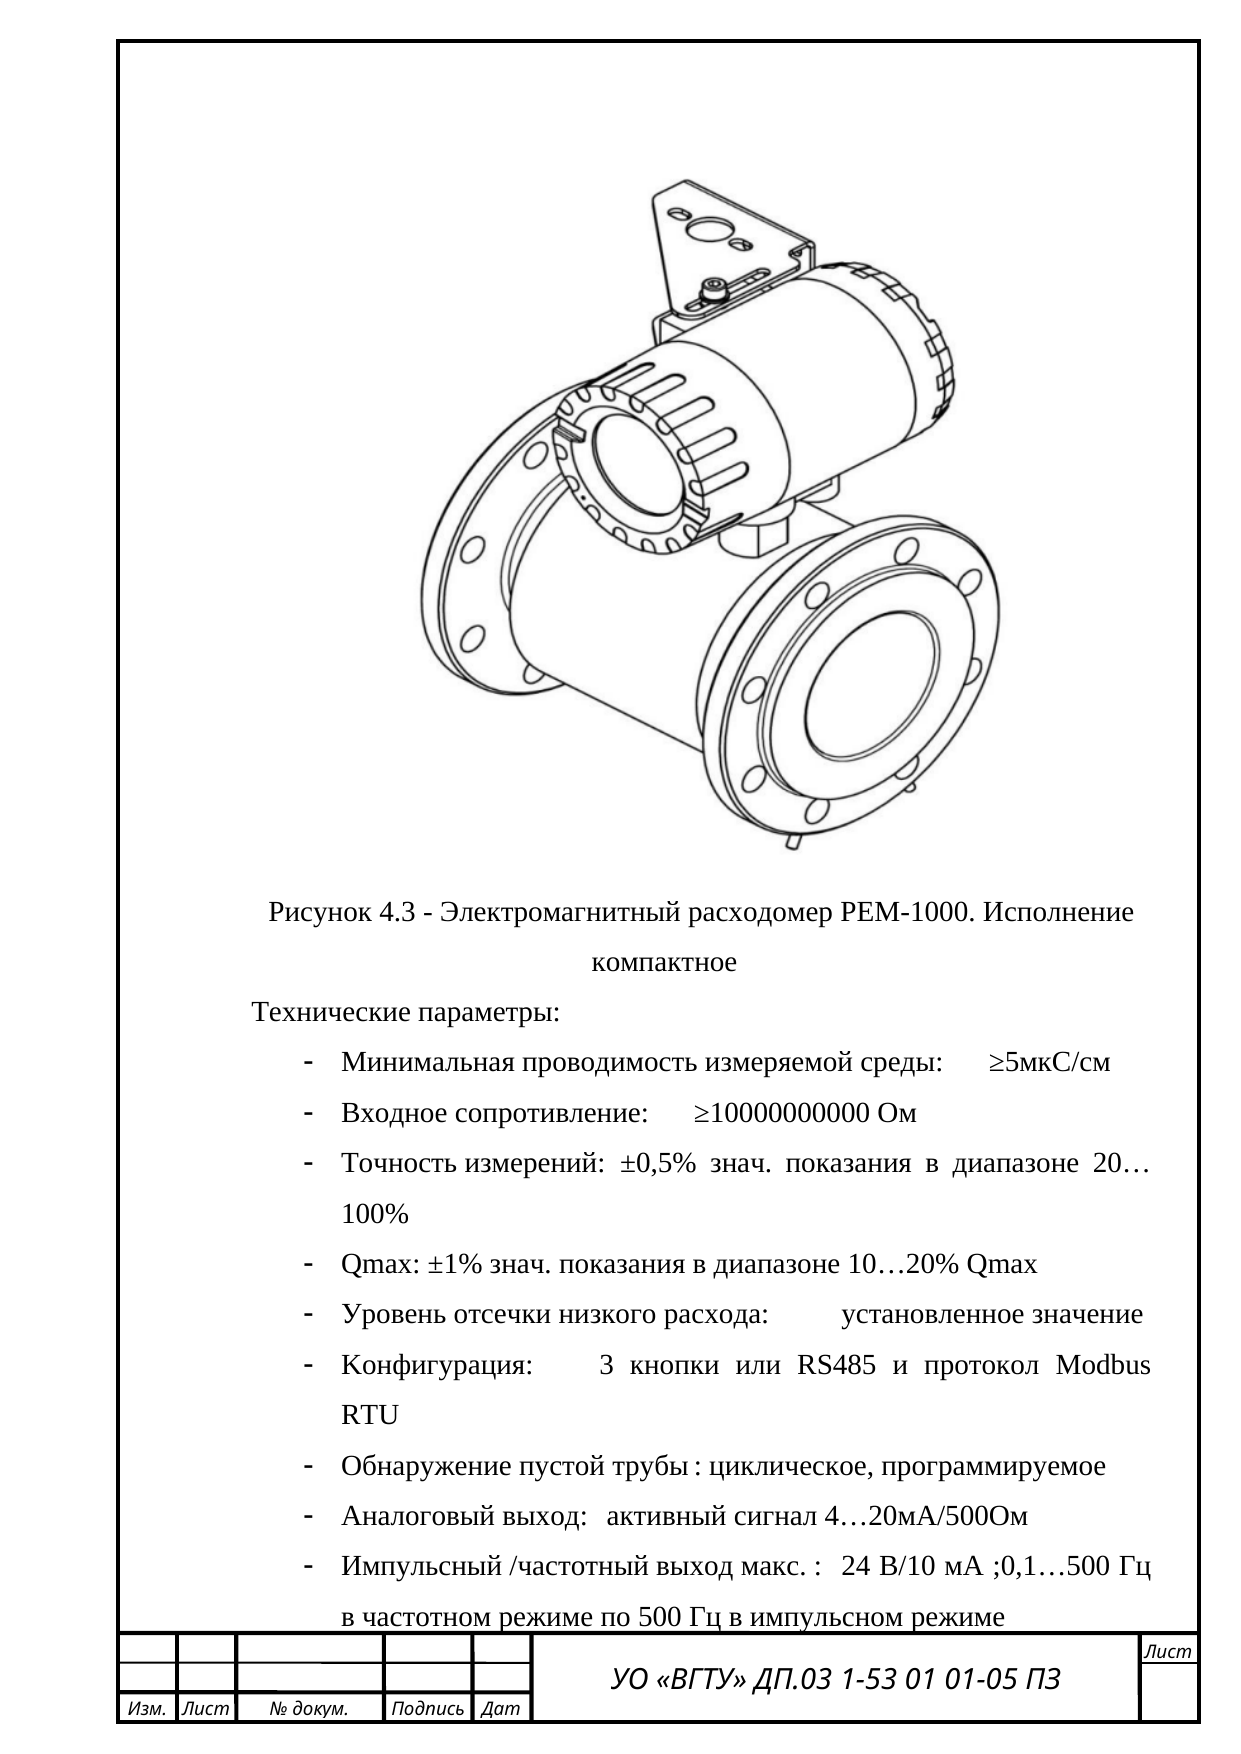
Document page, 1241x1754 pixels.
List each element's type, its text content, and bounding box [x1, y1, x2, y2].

list Импульсный /частотный выход макс. : 24 В/10 мA ;0,1…500 Гц в частотном режиме по 500 Гц в импульсном режиме [303, 1548, 1152, 1632]
list Точность измерений: ±0,5% знач. показания в диапазоне 20…100% [303, 1145, 1152, 1229]
picture [377, 131, 1025, 880]
list Bходное сопротивление: ≥10000000000 Ом [303, 1095, 1152, 1129]
text Рисунок 4.3 - Электромагнитный расходомер PEM-1000. Исполнение компактное [177, 894, 1152, 977]
list Обнаружение пустой трубы : циклическое, программируемое [303, 1448, 1152, 1481]
list Аналоговый выход: активный сигнал 4…20мA/500Ом [303, 1498, 1152, 1532]
list Kонфигурация: 3 кнопки или RS485 и протокол Modbus RTU [303, 1347, 1152, 1431]
list Минимальная проводимость измеряемой среды: ≥5мкС/см [303, 1044, 1152, 1078]
list Qmax: ±1% знач. показания в диапазоне 10…20% Qmax [303, 1246, 1152, 1280]
text Технические параметры: [177, 994, 1152, 1028]
list Уровень отсечки низкого расхода: установленное значение [303, 1297, 1152, 1330]
